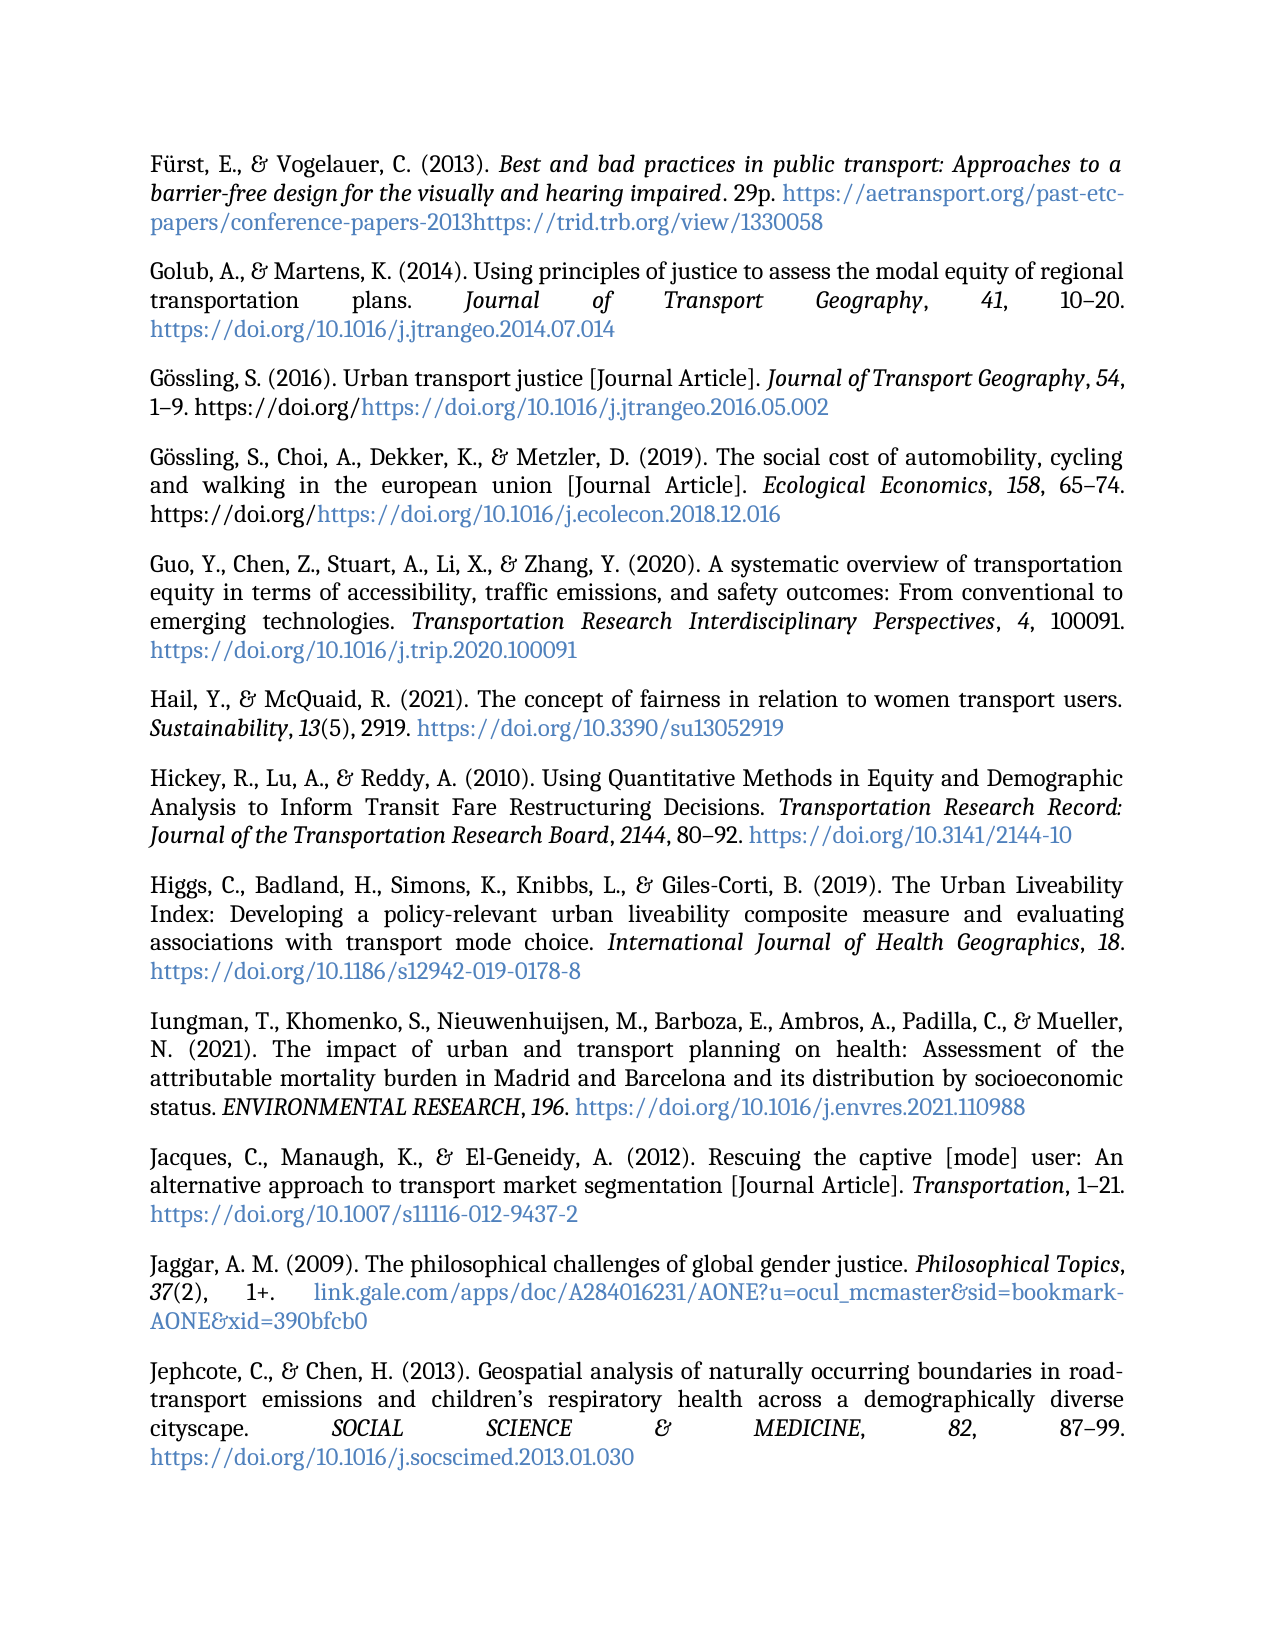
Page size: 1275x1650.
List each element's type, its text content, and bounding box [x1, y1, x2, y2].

text Fürst, E., & Vogelauer, C. (2013). Best and bad practices in public transport: Approaches to a barrier-free design for the visually and hearing impaired. 29p. https://aetransport.org/past-etc-papers/conference-papers-2013https://trid.trb.org/view/1330058 [150, 150, 1125, 236]
text Jaggar, A. M. (2009). The philosophical challenges of global gender justice. Philosophical Topics, 37(2), 1+. link.gale.com/apps/doc/A284016231/AONE?u=ocul_mcmaster&sid=bookmark-AONE&xid=390bfcb0 [150, 1249, 1125, 1336]
text Hail, Y., & McQuaid, R. (2021). The concept of fairness in relation to women transport users. Sustainability, 13(5), 2919. https://doi.org/10.3390/su13052919 [150, 685, 1125, 743]
text Iungman, T., Khomenko, S., Nieuwenhuijsen, M., Barboza, E., Ambros, A., Padilla, C., & Mueller, N. (2021). The impact of urban and transport planning on health: Assessment of the attributable mortality burden in Madrid and Barcelona and its distribution by socioeconomic status. ENVIRONMENTAL RESEARCH, 196. https://doi.org/10.1016/j.envres.2021.110988 [150, 1007, 1125, 1122]
text Higgs, C., Badland, H., Simons, K., Knibbs, L., & Giles-Corti, B. (2019). The Urban Liveability Index: Developing a policy-relevant urban liveability composite measure and evaluating associations with transport mode choice. International Journal of Health Geographics, 18. https://doi.org/10.1186/s12942-019-0178-8 [150, 871, 1125, 986]
text Hickey, R., Lu, A., & Reddy, A. (2010). Using Quantitative Methods in Equity and Demographic Analysis to Inform Transit Fare Restructuring Decisions. Transportation Research Record: Journal of the Transportation Research Board, 2144, 80–92. https://doi.org/10.3141/2144-10 [150, 764, 1125, 850]
text Jacques, C., Manaugh, K., & El-Geneidy, A. (2012). Rescuing the captive [mode] user: An alternative approach to transport market segmentation [Journal Article]. Transportation, 1–21. https://doi.org/10.1007/s11116-012-9437-2 [150, 1142, 1125, 1229]
text Golub, A., & Martens, K. (2014). Using principles of justice to assess the modal equity of regional transportation plans. Journal of Transport Geography, 41, 10–20. https://doi.org/10.1016/j.jtrangeo.2014.07.014 [150, 257, 1125, 343]
text Guo, Y., Chen, Z., Stuart, A., Li, X., & Zhang, Y. (2020). A systematic overview of transportation equity in terms of accessibility, traffic emissions, and safety outcomes: From conventional to emerging technologies. Transportation Research Interdisciplinary Perspectives, 4, 100091. https://doi.org/10.1016/j.trip.2020.100091 [150, 549, 1125, 664]
text Gössling, S., Choi, A., Dekker, K., & Metzler, D. (2019). The social cost of automobility, cycling and walking in the european union [Journal Article]. Ecological Economics, 158, 65–74. https://doi.org/https://doi.org/10.1016/j.ecolecon.2018.12.016 [150, 442, 1125, 529]
text Jephcote, C., & Chen, H. (2013). Geospatial analysis of naturally occurring boundaries in road-transport emissions and children’s respiratory health across a demographically diverse cityscape. SOCIAL SCIENCE & MEDICINE, 82, 87–99. https://doi.org/10.1016/j.socscimed.2013.01.030 [150, 1357, 1125, 1472]
text Gössling, S. (2016). Urban transport justice [Journal Article]. Journal of Transport Geography, 54, 1–9. https://doi.org/https://doi.org/10.1016/j.jtrangeo.2016.05.002 [150, 364, 1125, 422]
